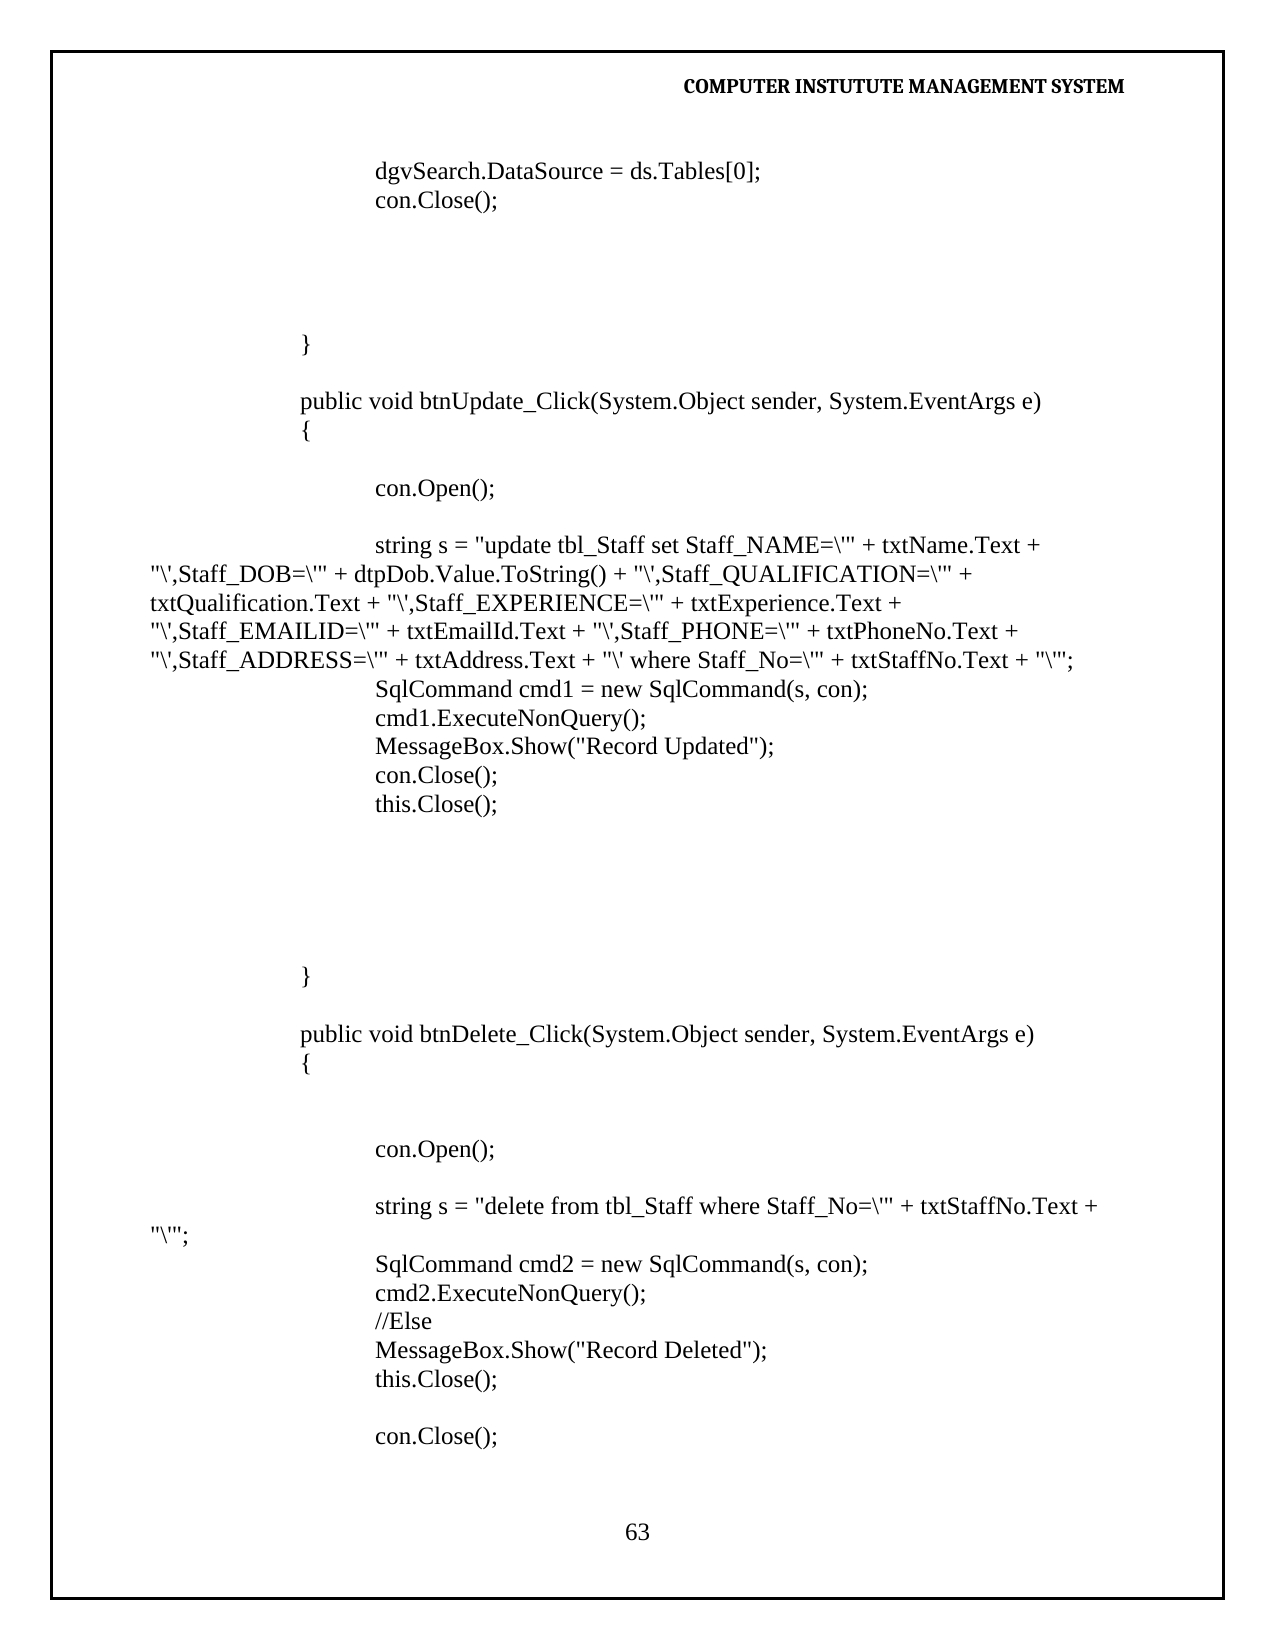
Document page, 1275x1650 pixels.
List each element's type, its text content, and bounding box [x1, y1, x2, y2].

text dgvSearch.DataSource = ds.Tables[0]; [150, 156, 1125, 185]
text } [150, 329, 1125, 358]
text MessageBox.Show("Record Updated"); [150, 731, 1125, 760]
text cmd2.ExecuteNonQuery(); [150, 1278, 1125, 1306]
text } [150, 961, 1125, 990]
text this.Close(); [150, 789, 1125, 818]
text public void btnDelete_Click(System.Object sender, System.EventArgs e) [150, 1019, 1125, 1048]
text SqlCommand cmd1 = new SqlCommand(s, con); [150, 674, 1125, 703]
text SqlCommand cmd2 = new SqlCommand(s, con); [150, 1249, 1125, 1278]
text con.Close(); [150, 760, 1125, 789]
text con.Close(); [150, 185, 1125, 214]
text con.Open(); [150, 1134, 1125, 1163]
text //Else [150, 1306, 1125, 1335]
text { [150, 415, 1125, 444]
text MessageBox.Show("Record Deleted"); [150, 1335, 1125, 1364]
text con.Open(); [150, 473, 1125, 501]
text string s = "update tbl_Staff set Staff_NAME=\'" + txtName.Text + "\',Staff_DOB=\'" + dtpDob.Value.ToString() + "\',Staff_QUALIFICATION=\'" + txtQualification.Text + "\',Staff_EXPERIENCE=\'" + txtExperience.Text + "\',Staff_EMAILID=\'" + txtEmailId.Text + "\',Staff_PHONE=\'" + txtPhoneNo.Text + "\',Staff_ADDRESS=\'" + txtAddress.Text + "\' where Staff_No=\'" + txtStaffNo.Text + "\'"; [150, 530, 1125, 674]
text con.Close(); [150, 1421, 1125, 1450]
text string s = "delete from tbl_Staff where Staff_No=\'" + txtStaffNo.Text + "\'"; [150, 1191, 1125, 1249]
text { [150, 1048, 1125, 1076]
text this.Close(); [150, 1364, 1125, 1393]
text public void btnUpdate_Click(System.Object sender, System.EventArgs e) [150, 386, 1125, 415]
text cmd1.ExecuteNonQuery(); [150, 703, 1125, 731]
